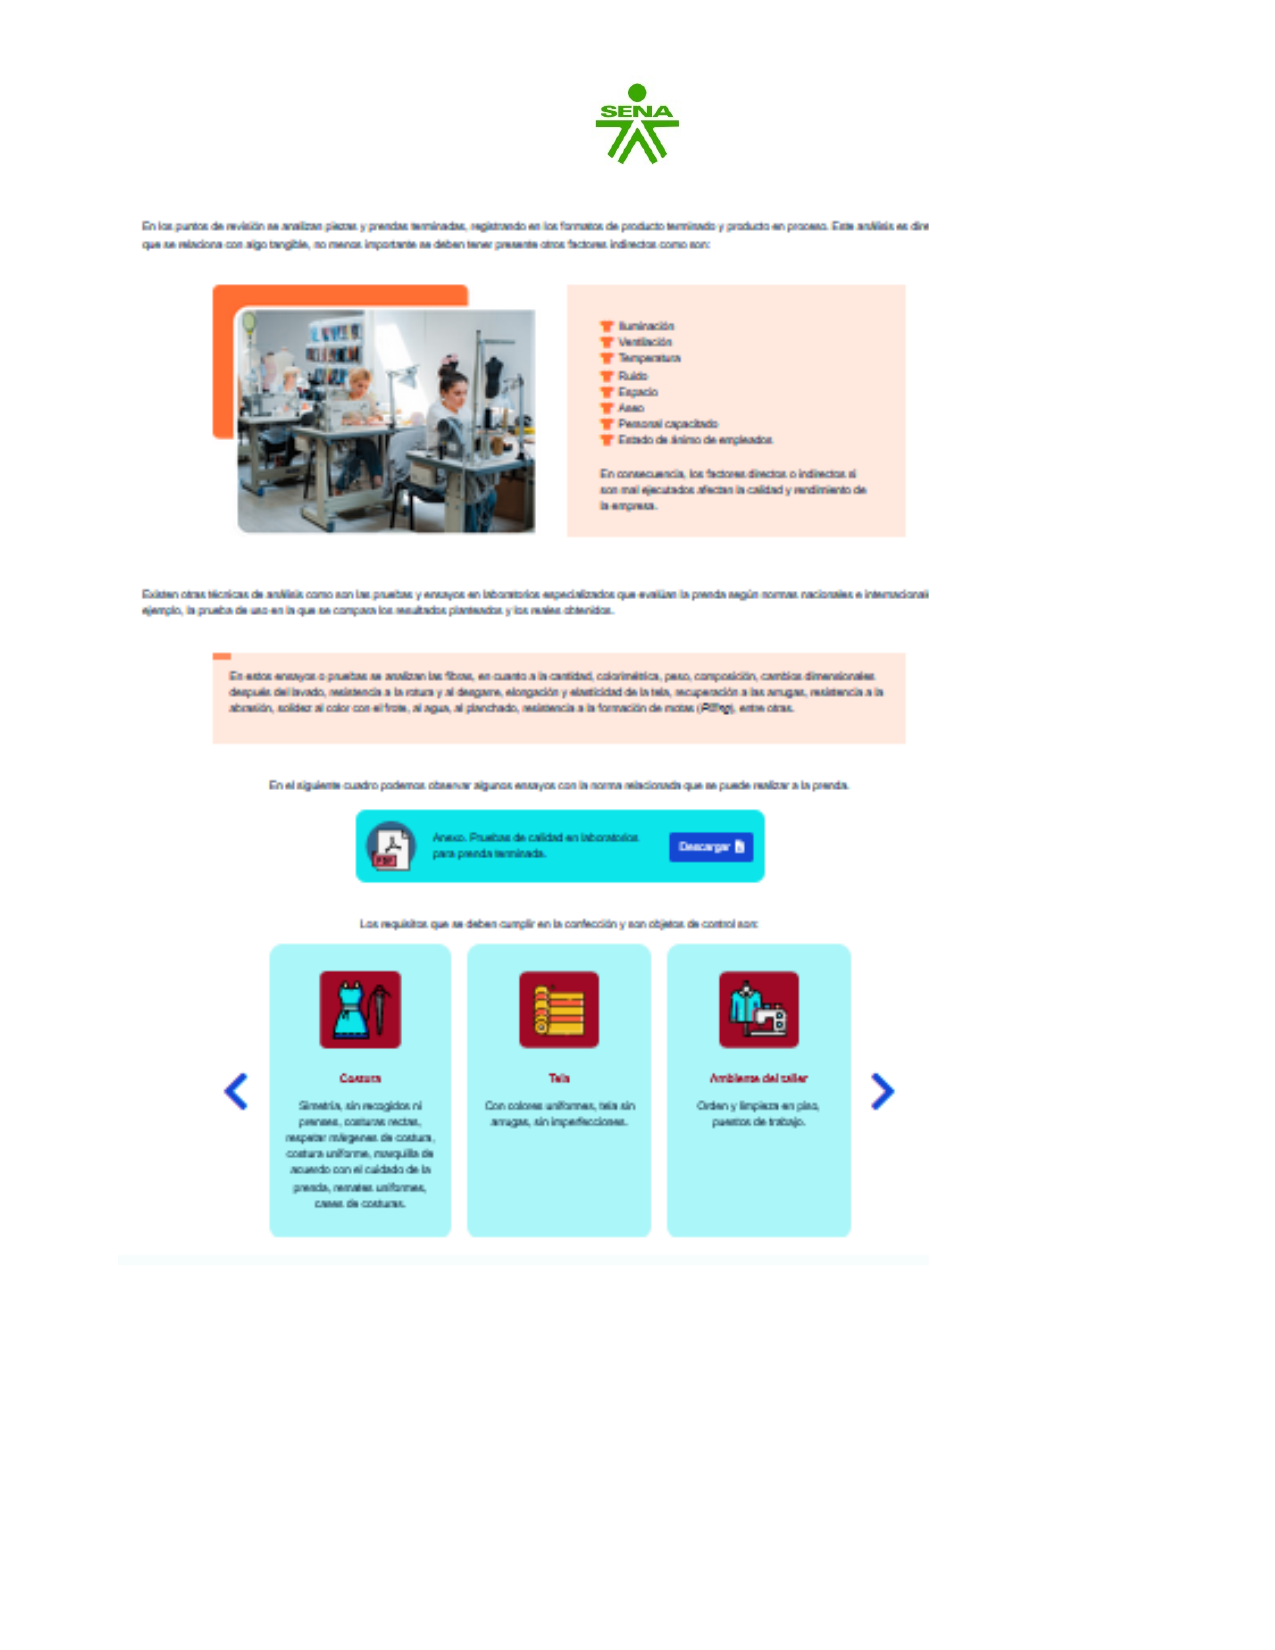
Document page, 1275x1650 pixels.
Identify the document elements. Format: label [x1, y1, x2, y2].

picture [591, 75, 684, 174]
picture [118, 200, 929, 1265]
